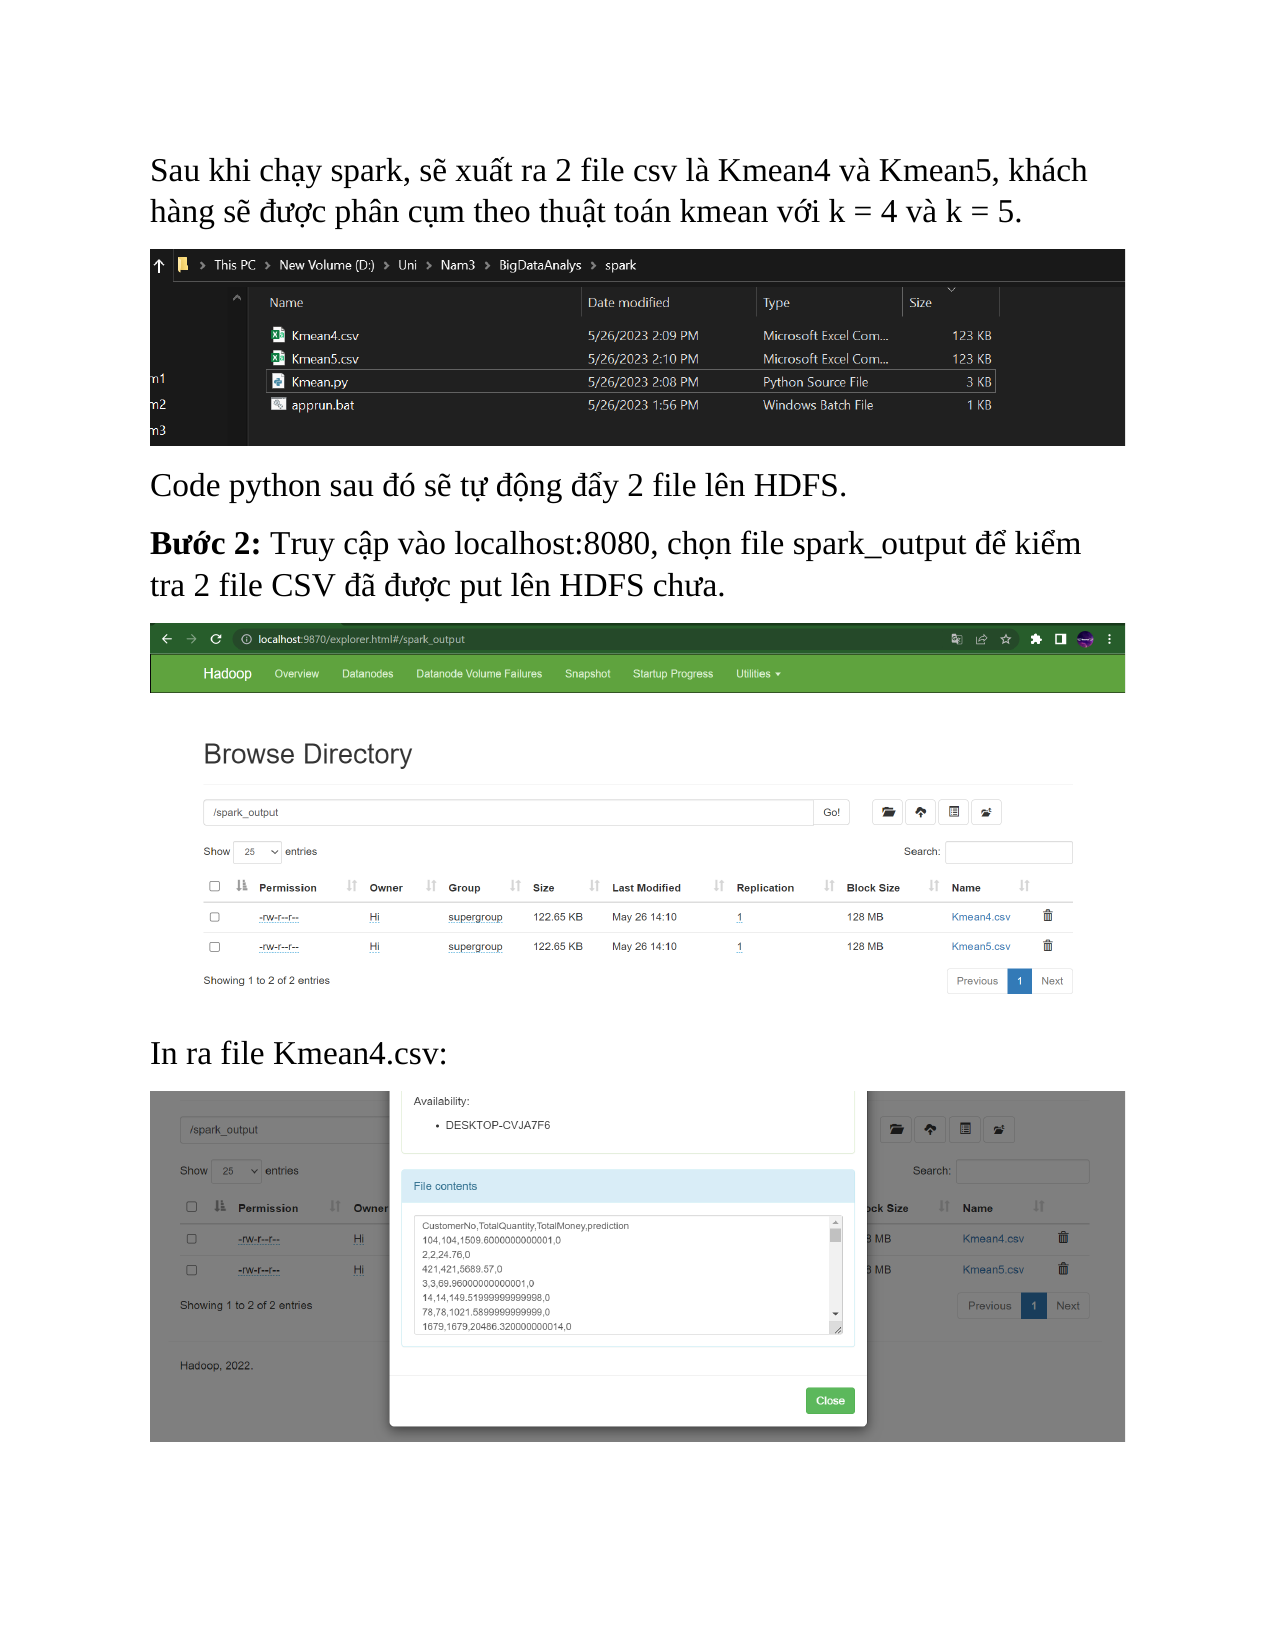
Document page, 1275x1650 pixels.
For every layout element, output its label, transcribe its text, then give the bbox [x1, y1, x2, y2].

picture [150, 249, 1125, 446]
text Sau khi chạy spark, sẽ xuất ra 2 file csv là Kmean4 và Kmean5, khách hàng sẽ được phân cụm theo thuật toán kmean với k = 4 và k = 5. [150, 150, 1125, 230]
picture [150, 623, 1125, 1014]
text Bước 2: Truy cập vào localhost:8080, chọn file spark_output để kiểm tra 2 file CSV đã được put lên HDFS chưa. [150, 524, 1125, 603]
text Code python sau đó sẽ tự động đẩy 2 file lên HDFS. [150, 466, 1125, 504]
picture [150, 1091, 1125, 1442]
text In ra file Kmean4.csv: [150, 1033, 1125, 1072]
